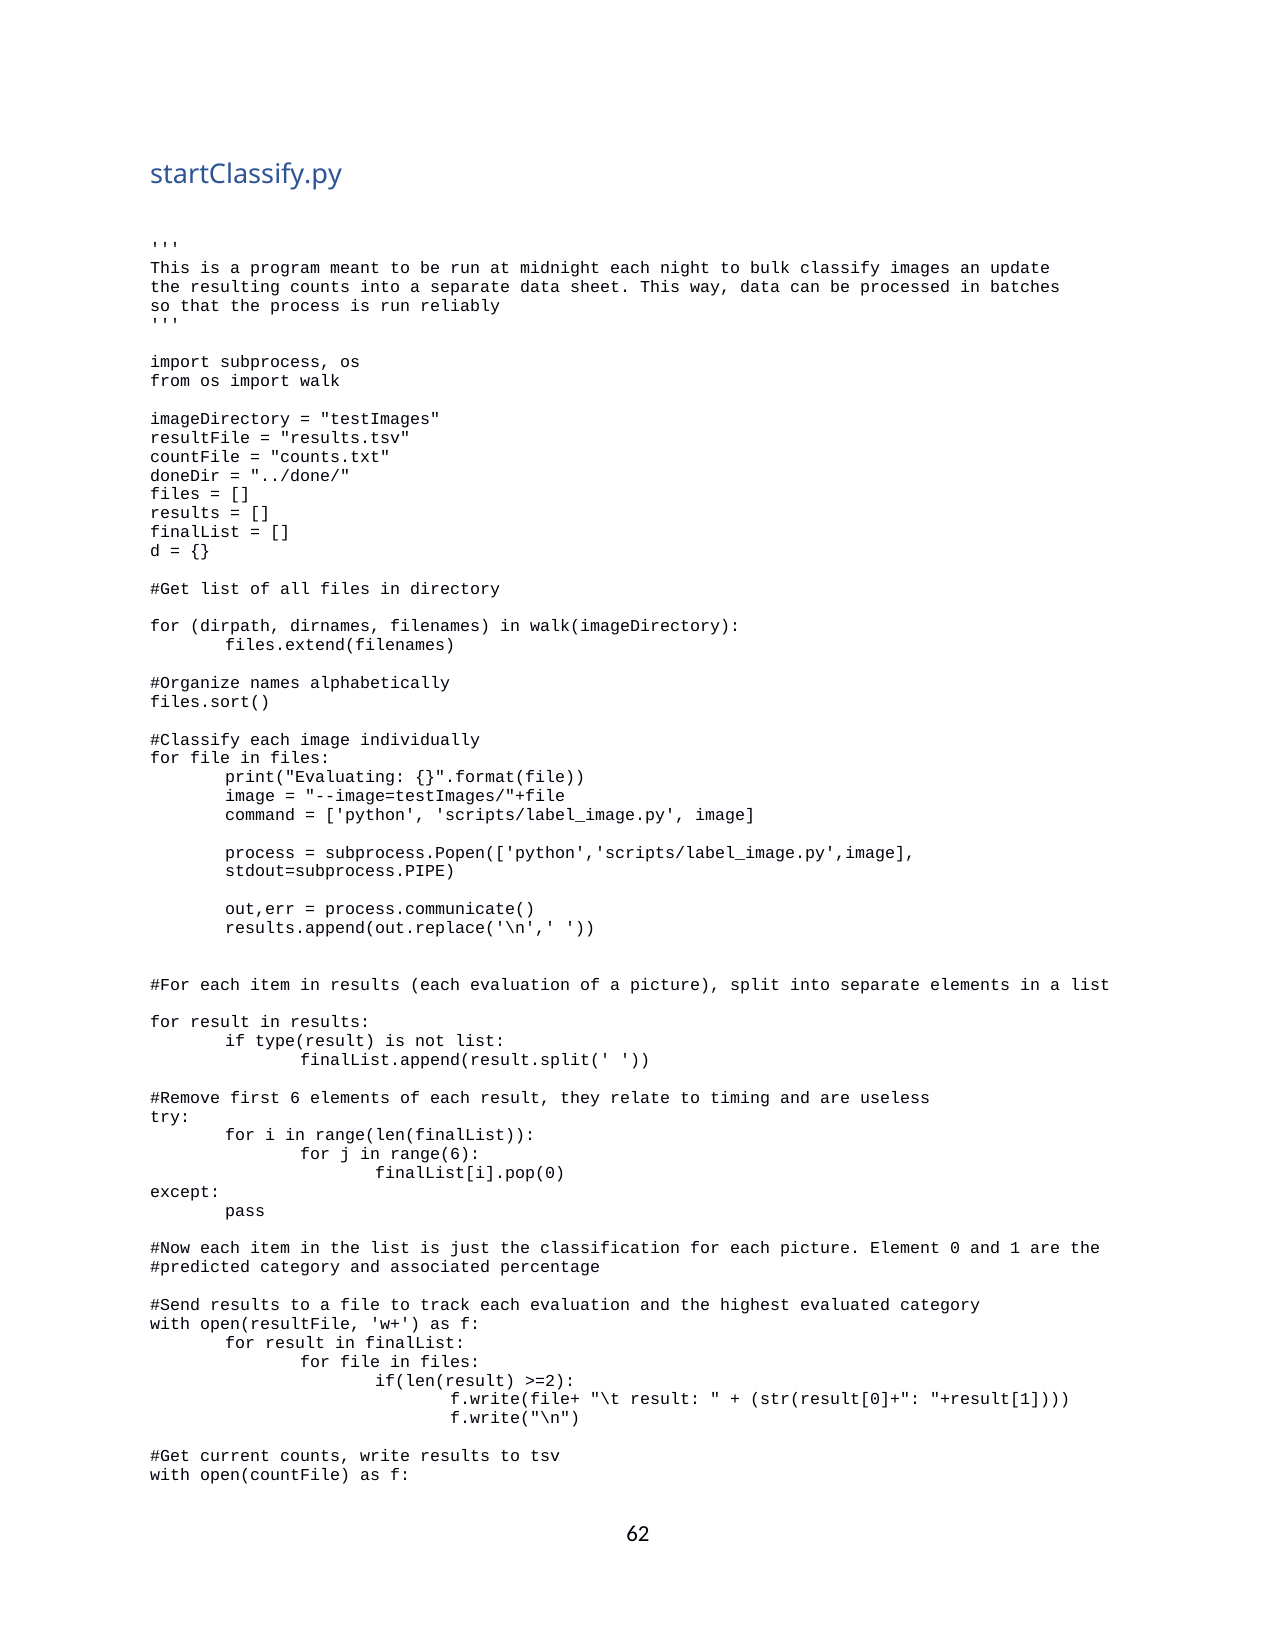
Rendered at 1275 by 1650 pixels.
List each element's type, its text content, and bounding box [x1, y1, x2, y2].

text files = [] [150, 486, 1125, 505]
text ''' [150, 316, 1125, 335]
text process = subprocess.Popen(['python','scripts/label_image.py',image], stdout=subprocess.PIPE) [225, 844, 1125, 882]
text try: [150, 1108, 1125, 1127]
text results.append(out.replace('\n',' ')) [150, 919, 1125, 938]
text finalList.append(result.split(' ')) [150, 1052, 1125, 1070]
text except: [150, 1183, 1125, 1202]
text finalList[i].pop(0) [150, 1165, 1125, 1183]
text the resulting counts into a separate data sheet. This way, data can be processed in batches [150, 278, 1125, 297]
text with open(resultFile, 'w+') as f: [150, 1316, 1125, 1334]
text imageDirectory = "testImages" [150, 411, 1125, 429]
text #Remove first 6 elements of each result, they relate to timing and are useless [150, 1089, 1125, 1108]
text doneDir = "../done/" [150, 467, 1125, 486]
text #Send results to a file to track each evaluation and the highest evaluated category [150, 1297, 1125, 1316]
subtitle startClassify.py [150, 154, 1125, 191]
text f.write(file+ "\t result: " + (str(result[0]+": "+result[1]))) [150, 1391, 1125, 1410]
text files.extend(filenames) [150, 637, 1125, 656]
text for result in results: [150, 1014, 1125, 1033]
text #predicted category and associated percentage [150, 1259, 1125, 1278]
text print("Evaluating: {}".format(file)) [150, 769, 1125, 788]
text results = [] [150, 505, 1125, 524]
text for result in finalList: [150, 1334, 1125, 1353]
text if(len(result) >=2): [150, 1372, 1125, 1391]
text resultFile = "results.tsv" [150, 429, 1125, 448]
text image = "--image=testImages/"+file [150, 788, 1125, 806]
text #Get current counts, write results to tsv [150, 1447, 1125, 1466]
text for file in files: [150, 750, 1125, 769]
text for file in files: [150, 1353, 1125, 1372]
text #For each item in results (each evaluation of a picture), split into separate elements in a list [150, 976, 1125, 995]
text with open(countFile) as f: [150, 1466, 1125, 1485]
text for i in range(len(finalList)): [150, 1127, 1125, 1146]
text #Get list of all files in directory [150, 580, 1125, 599]
text f.write("\n") [150, 1410, 1125, 1429]
text if type(result) is not list: [150, 1033, 1125, 1052]
text d = {} [150, 542, 1125, 561]
text countFile = "counts.txt" [150, 448, 1125, 467]
text #Classify each image individually [150, 731, 1125, 750]
text pass [150, 1202, 1125, 1221]
text finalList = [] [150, 524, 1125, 542]
text ''' [150, 241, 1125, 260]
text command = ['python', 'scripts/label_image.py', image] [150, 806, 1125, 825]
text for j in range(6): [150, 1146, 1125, 1165]
text #Now each item in the list is just the classification for each picture. Element 0 and 1 are the [150, 1240, 1125, 1259]
text so that the process is run reliably [150, 297, 1125, 316]
text for (dirpath, dirnames, filenames) in walk(imageDirectory): [150, 618, 1125, 637]
text This is a program meant to be run at midnight each night to bulk classify images an update [150, 260, 1125, 278]
text import subprocess, os [150, 354, 1125, 373]
text files.sort() [150, 693, 1125, 712]
text #Organize names alphabetically [150, 674, 1125, 693]
text from os import walk [150, 373, 1125, 392]
text out,err = process.communicate() [150, 901, 1125, 919]
